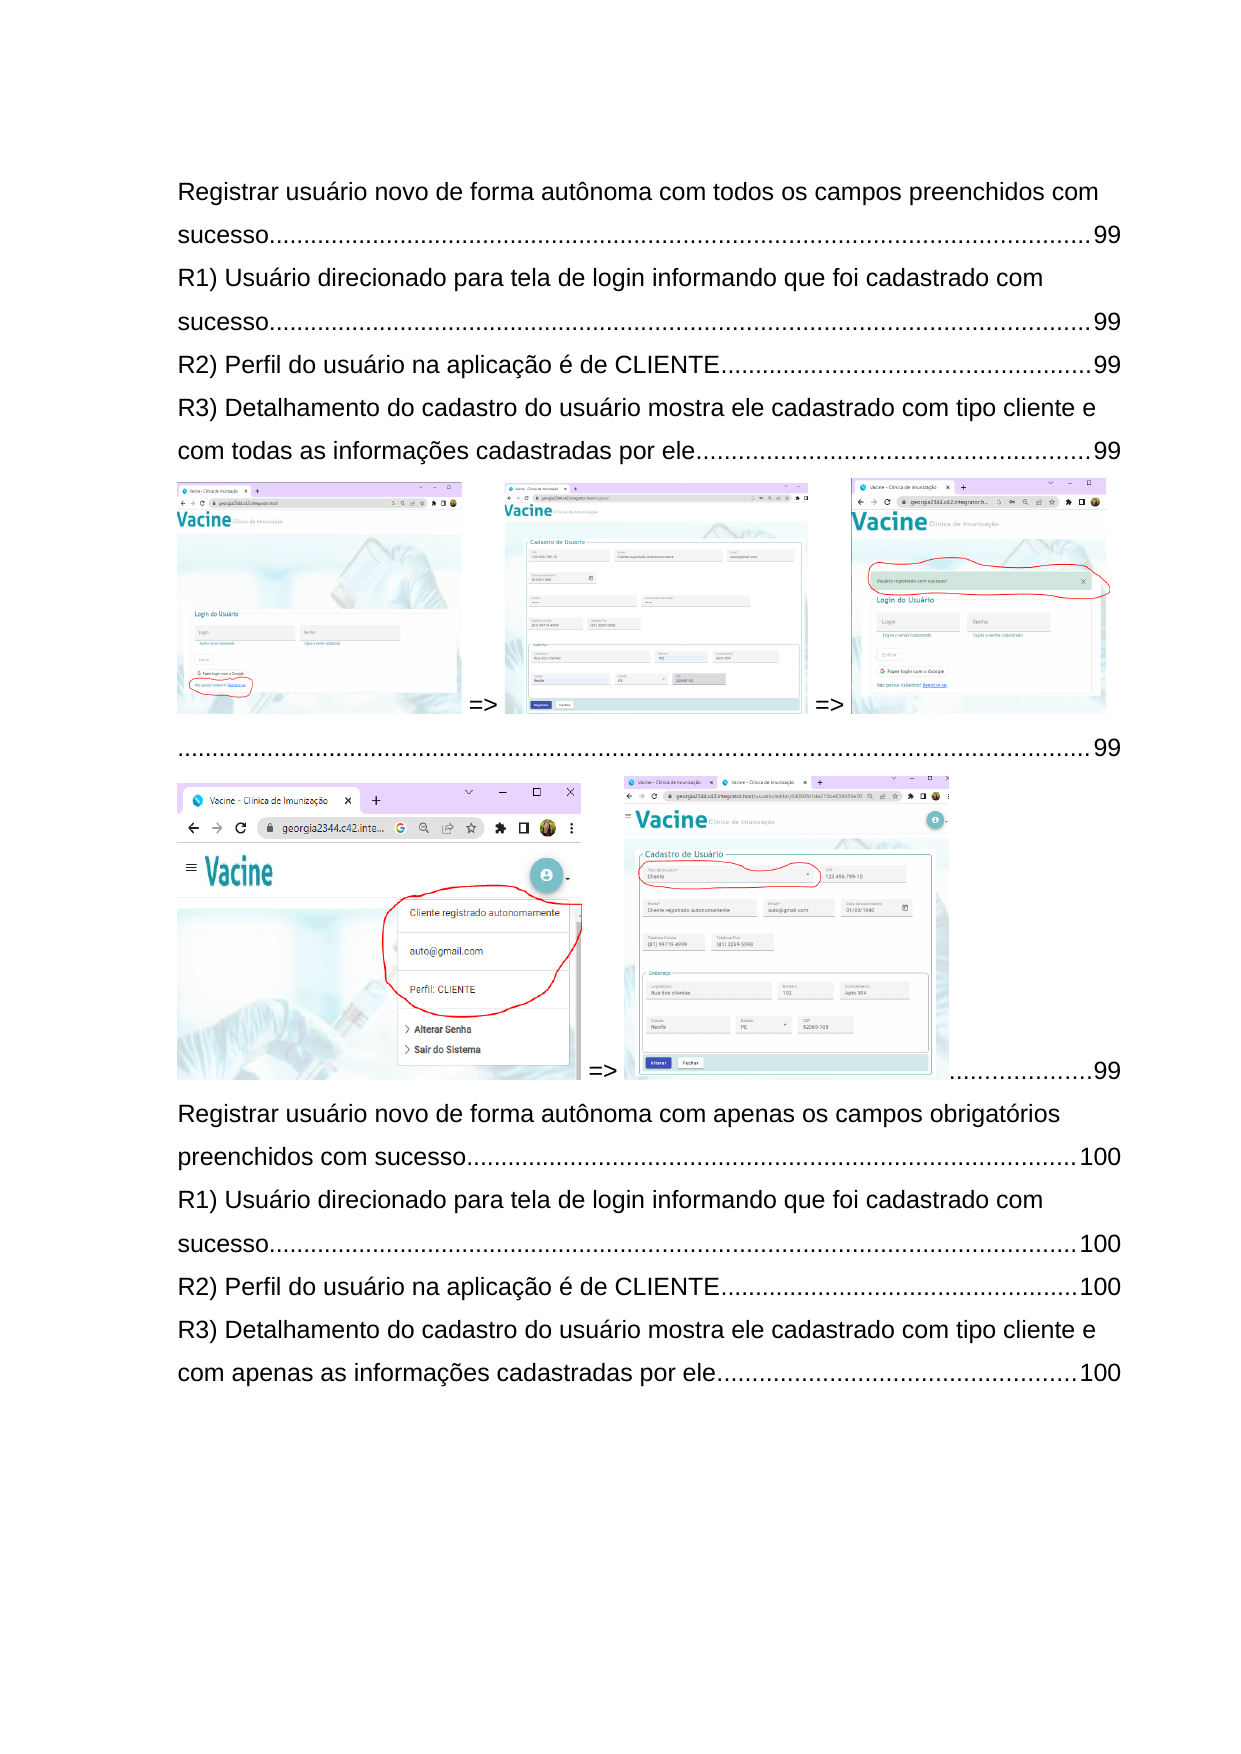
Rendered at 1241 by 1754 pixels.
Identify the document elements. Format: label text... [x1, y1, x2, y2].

text R3) Detalhamento do cadastro do usuário mostra ele cadastrado com tipo cliente e com todas as informações cadastradas por ele 99 [177, 393, 1122, 465]
picture [177, 783, 582, 1080]
picture [504, 483, 808, 714]
text Registrar usuário novo de forma autônoma com todos os campos preenchidos com sucesso 99 [177, 177, 1122, 249]
text R2) Perfil do usuário na aplicação é de CLIENTE 99 [177, 350, 1122, 378]
text R2) Perfil do usuário na aplicação é de CLIENTE 100 [177, 1272, 1122, 1301]
text Registrar usuário novo de forma autônoma com apenas os campos obrigatórios preenchidos com sucesso 100 [177, 1099, 1122, 1171]
picture [851, 478, 1110, 714]
picture [624, 776, 949, 1080]
text R1) Usuário direcionado para tela de login informando que foi cadastrado com sucesso 99 [177, 263, 1122, 335]
text R3) Detalhamento do cadastro do usuário mostra ele cadastrado com tipo cliente e com apenas as informações cadastradas por ele 100 [177, 1315, 1122, 1387]
picture [177, 482, 462, 714]
text R1) Usuário direcionado para tela de login informando que foi cadastrado com sucesso 100 [177, 1186, 1122, 1257]
